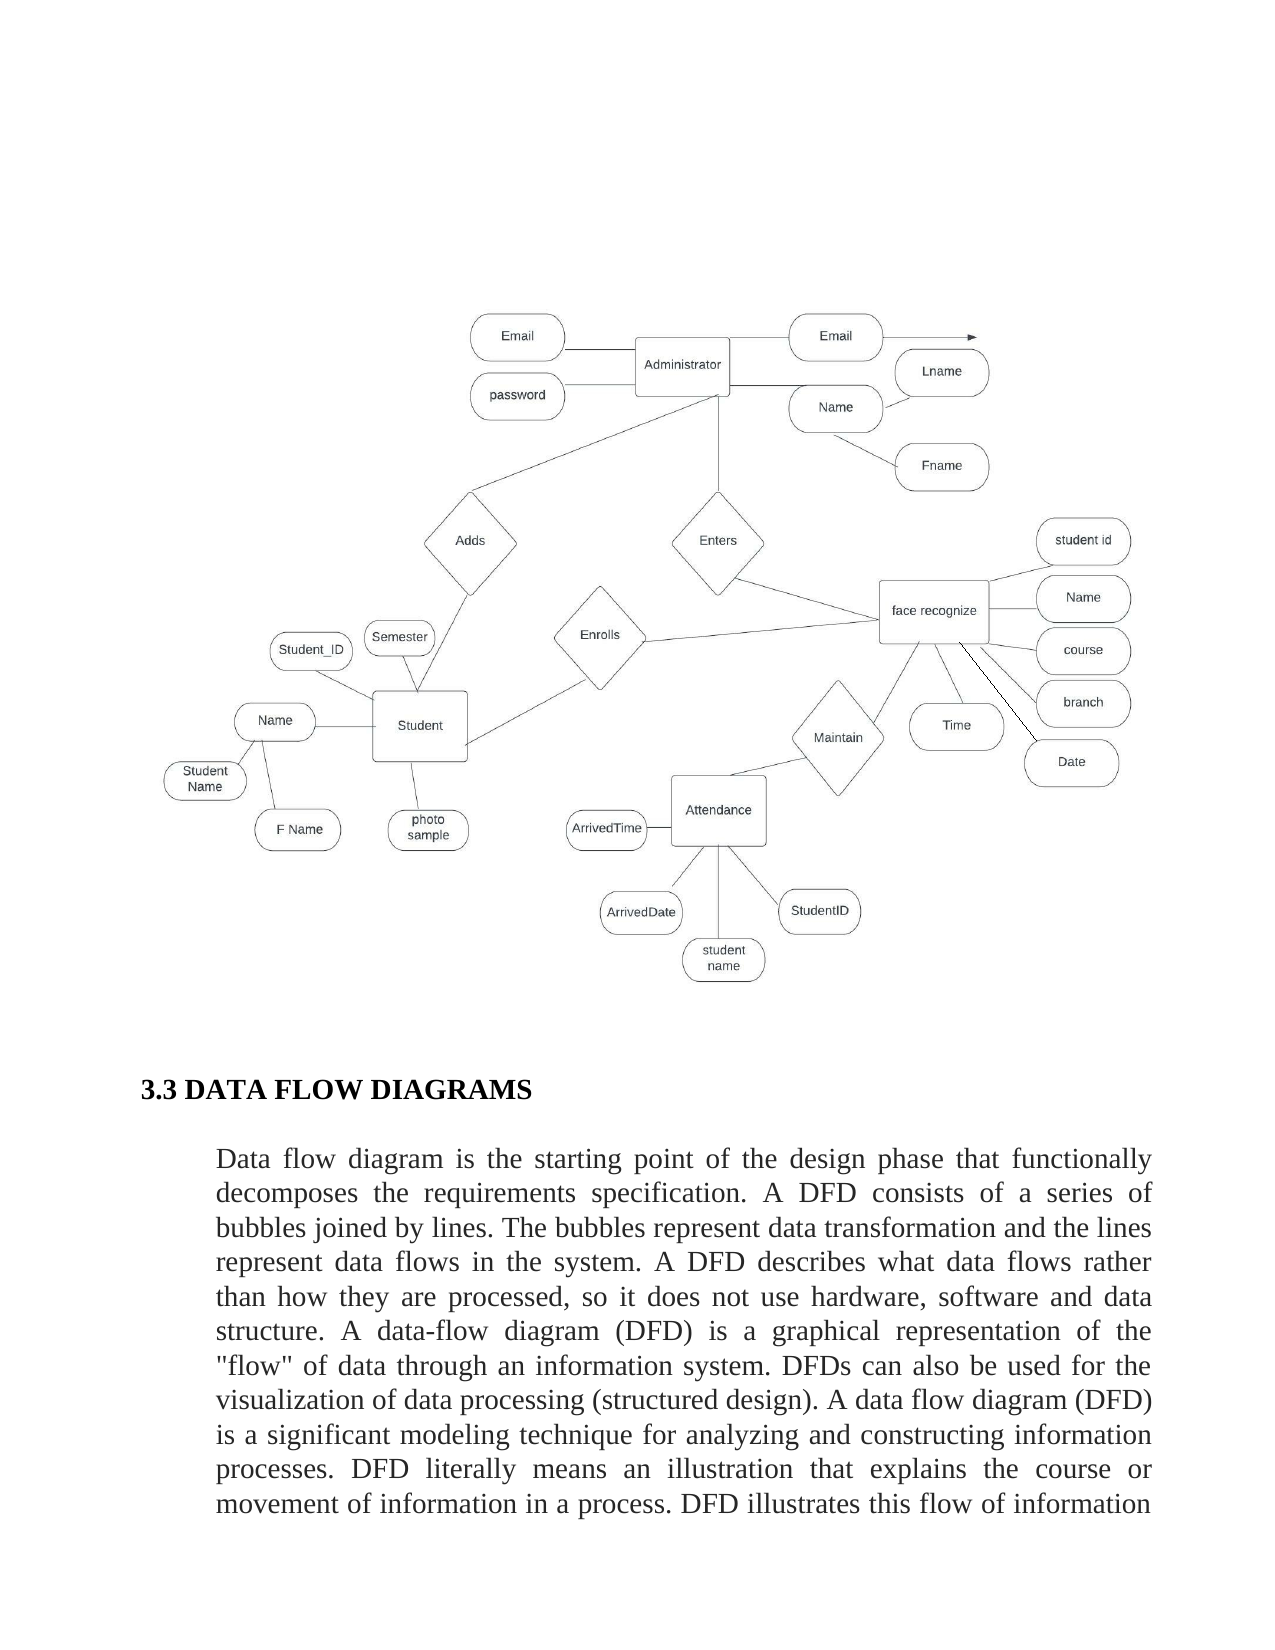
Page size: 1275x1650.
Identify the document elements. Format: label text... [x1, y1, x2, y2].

text 3.3 DATA FLOW DIAGRAMS [141, 1072, 1153, 1106]
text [216, 1141, 1153, 1519]
picture [140, 290, 1154, 1005]
